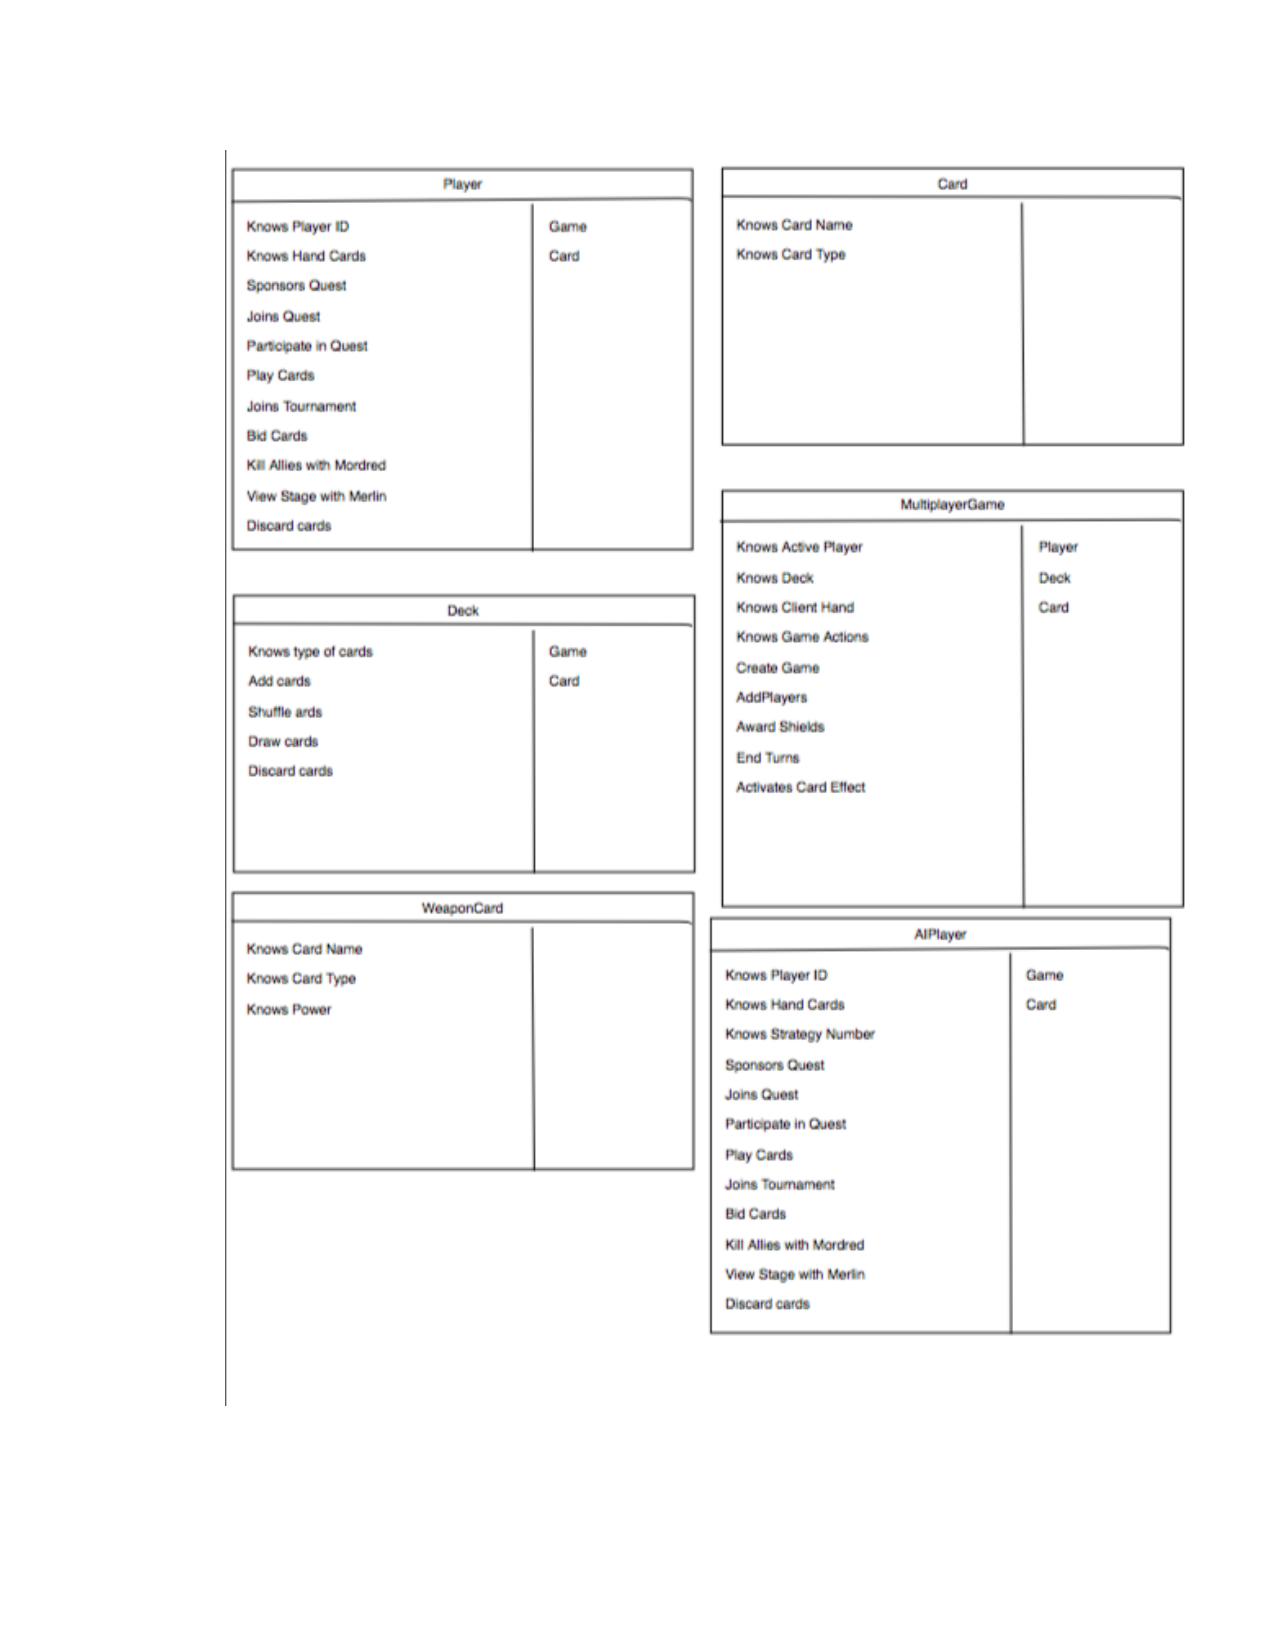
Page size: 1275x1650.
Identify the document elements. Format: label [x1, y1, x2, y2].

picture [225, 150, 1200, 1406]
